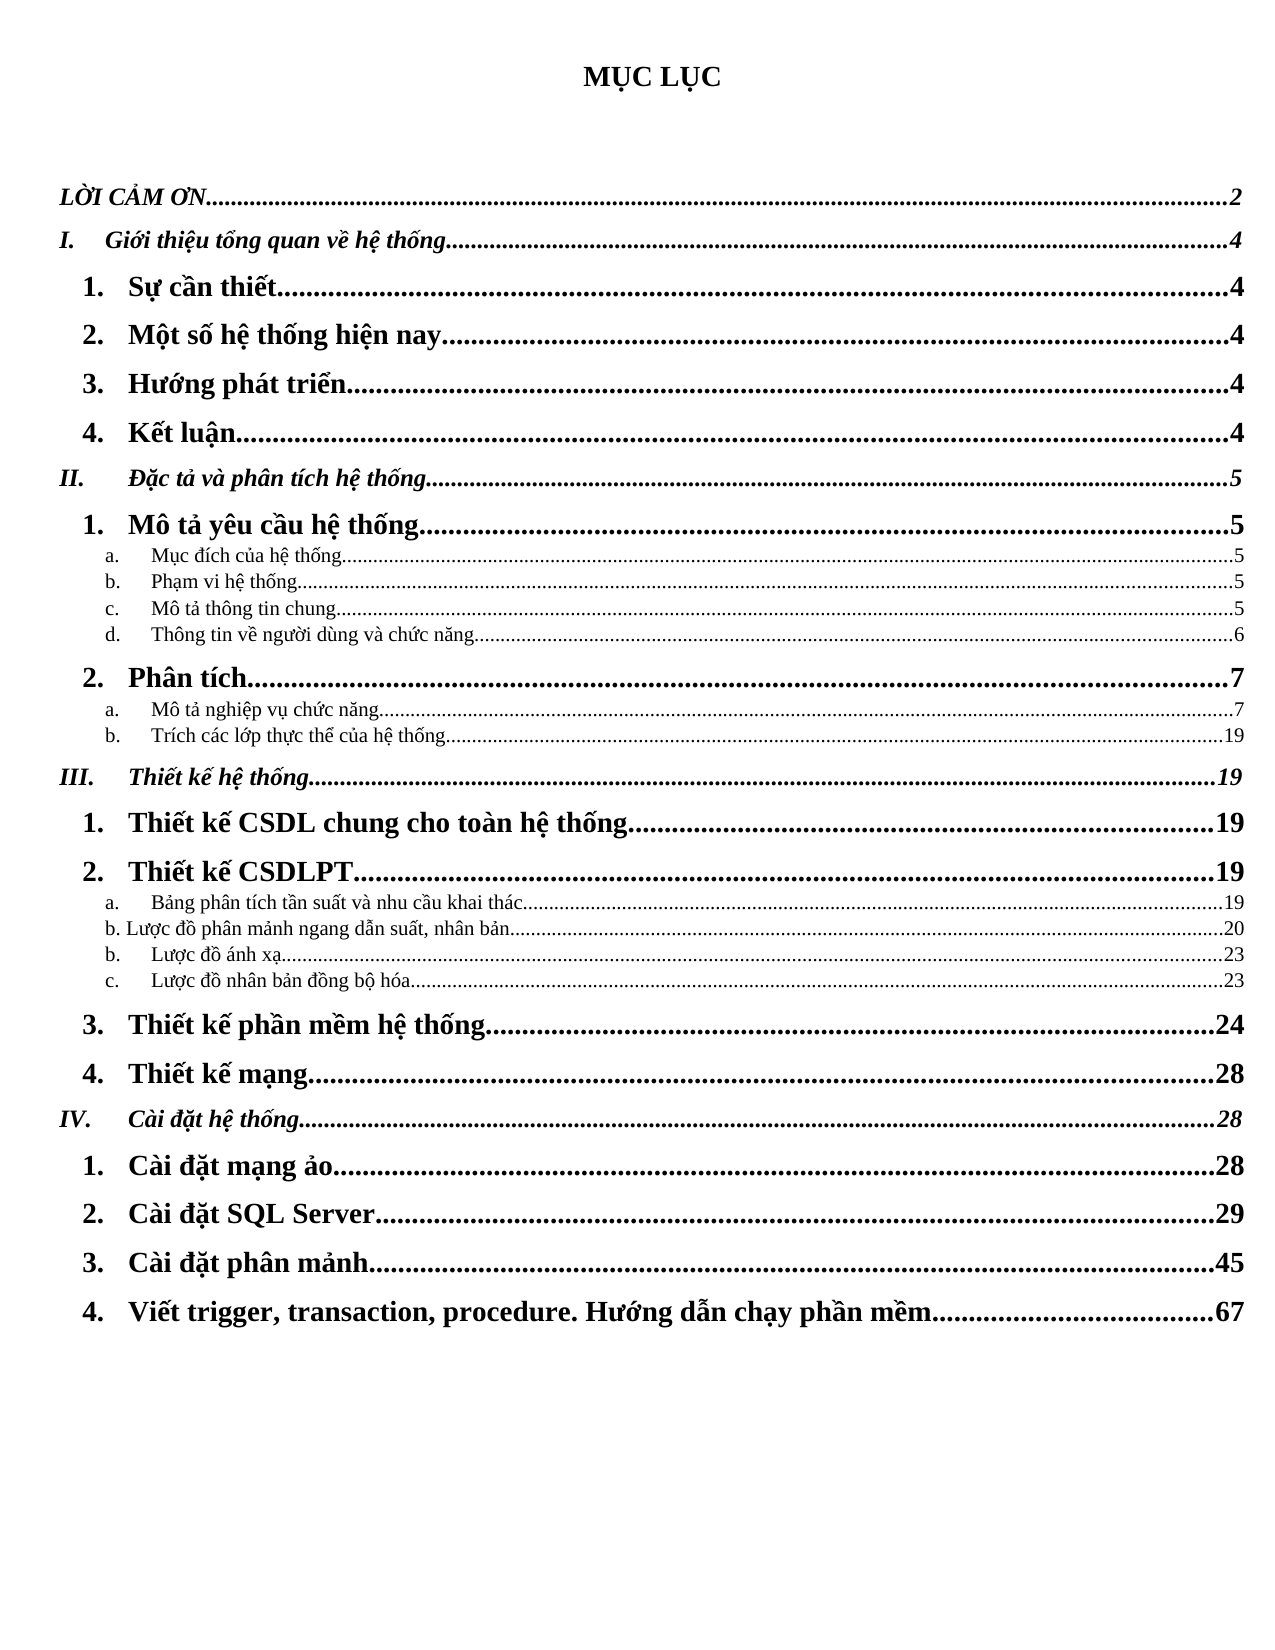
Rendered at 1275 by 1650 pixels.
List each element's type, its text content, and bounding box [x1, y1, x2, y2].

text MỤC LỤC [59, 59, 1245, 93]
